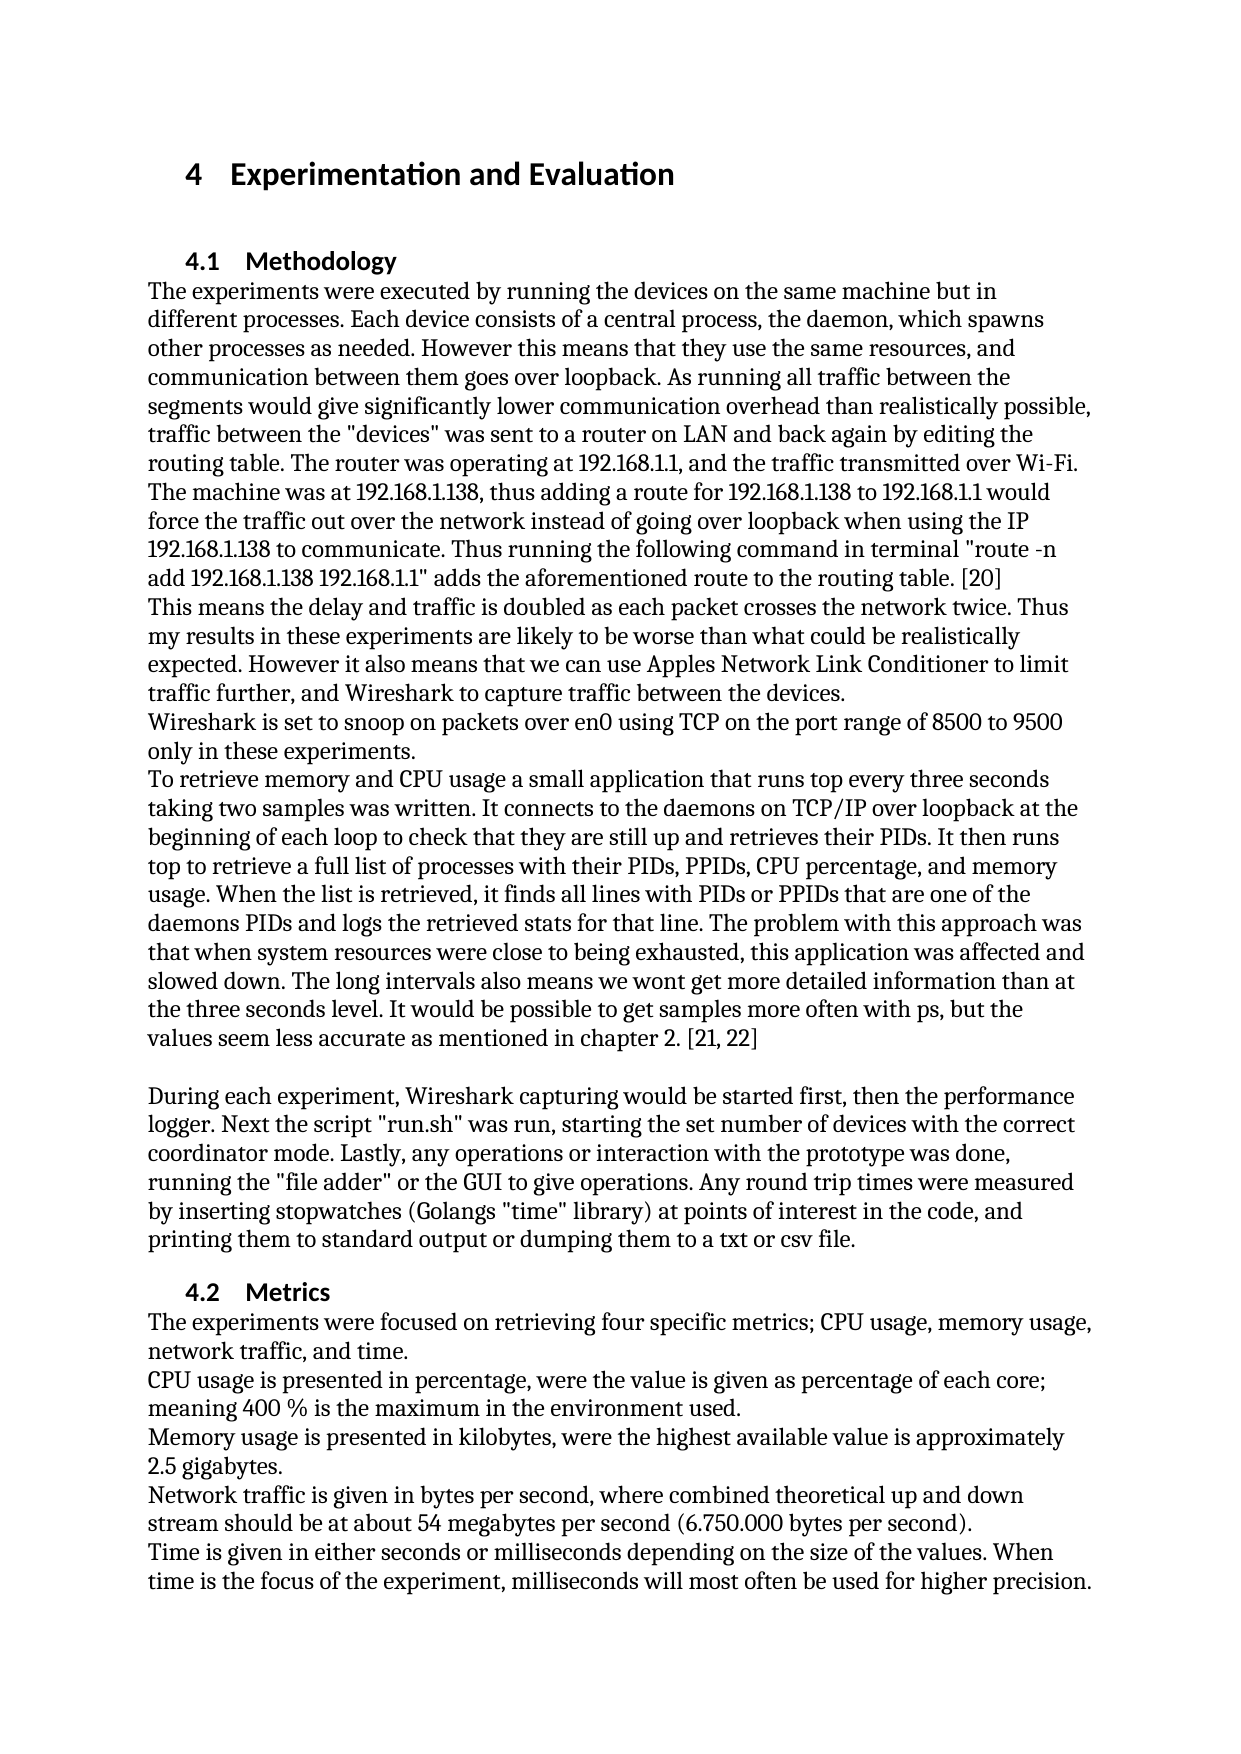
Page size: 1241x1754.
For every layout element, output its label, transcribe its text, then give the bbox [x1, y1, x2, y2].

text Network traffic is given in bytes per second, where combined theoretical up and down stream should be at about 54 megabytes per second (6.750.000 bytes per second). [148, 1481, 1092, 1538]
subtitle Methodology [185, 244, 1092, 277]
text Wireshark is set to snoop on packets over en0 using TCP on the port range of 8500 to 9500 only in these experiments. [148, 708, 1092, 765]
text This means the delay and traffic is doubled as each packet crosses the network twice. Thus my results in these experiments are likely to be worse than what could be realistically expected. However it also means that we can use Apples Network Link Conditioner to limit traffic further, and Wireshark to capture traffic between the devices. [148, 593, 1092, 708]
text The experiments were executed by running the devices on the same machine but in different processes. Each device consists of a central process, the daemon, which spawns other processes as needed. However this means that they use the same resources, and communication between them goes over loopback. As running all traffic between the segments would give significantly lower communication overhead than realistically possible, traffic between the "devices" was sent to a router on LAN and back again by editing the routing table. The router was operating at 192.168.1.1, and the traffic transmitted over Wi-Fi. The machine was at 192.168.1.138, thus adding a route for 192.168.1.138 to 192.168.1.1 would force the traffic out over the network instead of going over loopback when using the IP 192.168.1.138 to communicate. Thus running the following command in terminal "route -n add 192.168.1.138 192.168.1.1" adds the aforementioned route to the routing table. [20] [148, 277, 1092, 593]
text To retrieve memory and CPU usage a small application that runs top every three seconds taking two samples was written. It connects to the daemons on TCP/IP over loopback at the beginning of each loop to check that they are still up and retrieves their PIDs. It then runs top to retrieve a full list of processes with their PIDs, PPIDs, CPU percentage, and memory usage. When the list is retrieved, it finds all lines with PIDs or PPIDs that are one of the daemons PIDs and logs the retrieved stats for that line. The problem with this approach was that when system resources were close to being exhausted, this application was affected and slowed down. The long intervals also means we wont get more detailed information than at the three seconds level. It would be possible to get samples more often with ps, but the values seem less accurate as mentioned in chapter 2. [21, 22] [148, 765, 1092, 1053]
subtitle Experimentation and Evaluation [185, 153, 1092, 194]
text Memory usage is presented in kilobytes, were the highest available value is approximately 2.5 gigabytes. [148, 1423, 1092, 1481]
text The experiments were focused on retrieving four specific metrics; CPU usage, memory usage, network traffic, and time. [148, 1308, 1092, 1366]
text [148, 1538, 1092, 1596]
text During each experiment, Wireshark capturing would be started first, then the performance logger. Next the script "run.sh" was run, starting the set number of devices with the correct coordinator mode. Lastly, any operations or interaction with the prototype was done, running the "file adder" or the GUI to give operations. Any round trip times were measured by inserting stopwatches (Golangs "time" library) at points of interest in the code, and printing them to standard output or dumping them to a txt or csv file. [148, 1082, 1092, 1254]
text CPU usage is presented in percentage, were the value is given as percentage of each core; meaning 400 % is the maximum in the environment used. [148, 1366, 1092, 1423]
subtitle Metrics [185, 1275, 1092, 1308]
